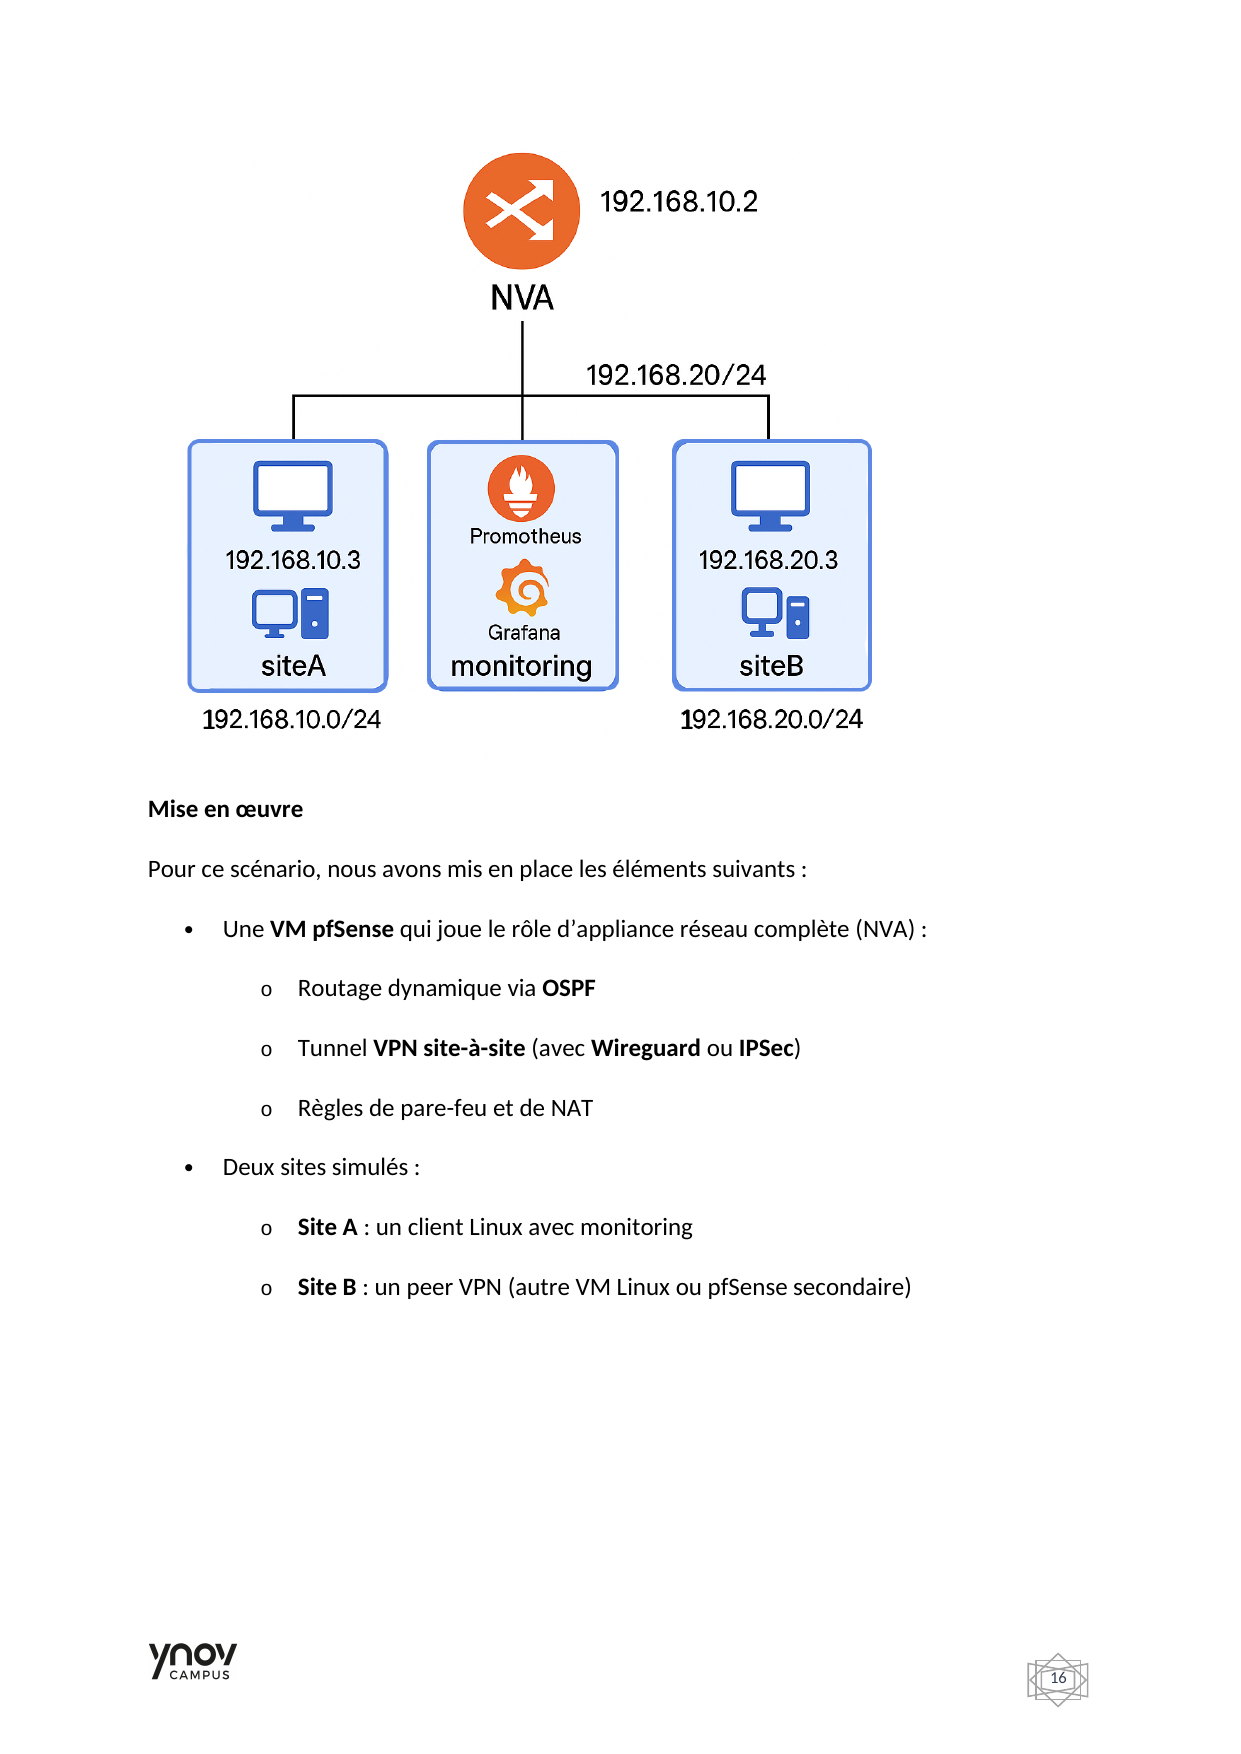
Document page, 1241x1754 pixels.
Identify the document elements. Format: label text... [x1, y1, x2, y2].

text Mise en œuvre [148, 793, 1093, 824]
list Tunnel VPN site-à-site (avec Wireguard ou IPSec) [260, 1032, 1093, 1063]
list Une VM pfSense qui joue le rôle d’appliance réseau complète (NVA) : [185, 913, 1093, 943]
list Routage dynamique via OSPF [260, 972, 1093, 1003]
picture [147, 1643, 239, 1681]
list Deux sites simulés : [185, 1152, 1093, 1182]
picture [147, 147, 966, 765]
list Site A : un client Linux avec monitoring [260, 1211, 1093, 1242]
text Pour ce scénario, nous avons mis en place les éléments suivants : [148, 853, 1093, 884]
list Site B : un peer VPN (autre VM Linux ou pfSense secondaire) [260, 1271, 1093, 1301]
list Règles de pare-feu et de NAT [260, 1092, 1093, 1122]
